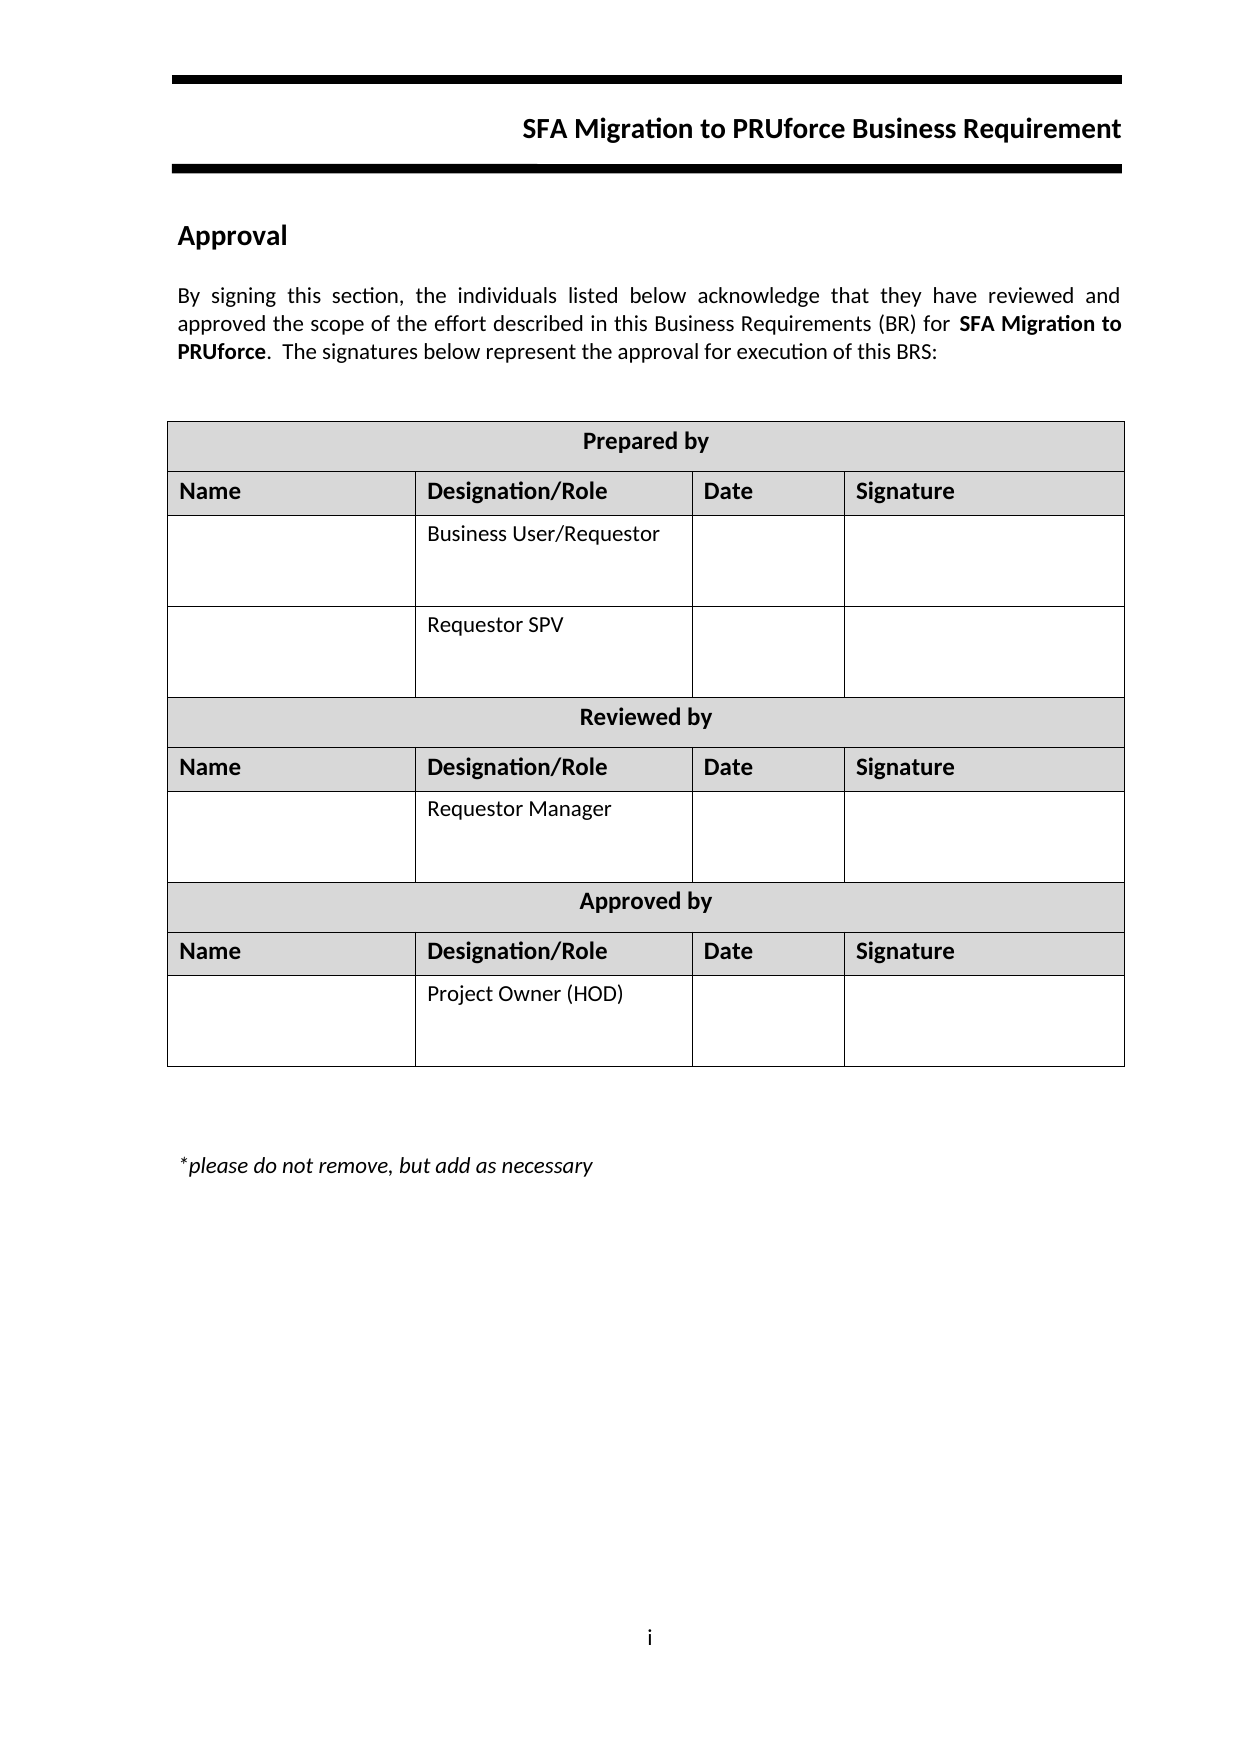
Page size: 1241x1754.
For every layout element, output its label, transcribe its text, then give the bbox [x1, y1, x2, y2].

table_cell Business User/Requestor [416, 516, 692, 606]
table_cell Requestor SPV [416, 607, 692, 697]
table_cell [168, 792, 415, 882]
table_cell [168, 607, 415, 697]
table_header Prepared by [168, 422, 1124, 471]
table_cell [845, 976, 1124, 1066]
table_cell Designation/Role [416, 748, 692, 791]
table_cell Date [693, 748, 844, 791]
table_cell Name [168, 472, 415, 515]
table_cell Date [693, 472, 844, 515]
table_cell Signature [845, 472, 1124, 515]
table_cell Reviewed by [168, 698, 1124, 747]
table_cell [168, 976, 415, 1066]
text *please do not remove, but add as necessary [177, 1151, 1122, 1179]
table_cell [845, 607, 1124, 697]
text By signing this section, the individuals listed below acknowledge that they have reviewed and approved the scope of the effort described in this Business Requirements (BR) for SFA Migration to PRUforce. The signatures below represent the approval for execution of this BRS: [177, 281, 1122, 365]
table_cell Date [693, 933, 844, 975]
table_cell [693, 792, 844, 882]
table_cell Signature [845, 748, 1124, 791]
table_cell Requestor Manager [416, 792, 692, 882]
table_cell [693, 516, 844, 606]
table_cell Project Owner (HOD) [416, 976, 692, 1066]
table_cell Designation/Role [416, 933, 692, 975]
table_cell [845, 792, 1124, 882]
table_cell Designation/Role [416, 472, 692, 515]
table_cell Signature [845, 933, 1124, 975]
table_cell Approved by [168, 883, 1124, 932]
table_cell Name [168, 933, 415, 975]
text Approval [177, 217, 1122, 253]
table_cell [693, 976, 844, 1066]
table_cell Name [168, 748, 415, 791]
table_cell [693, 607, 844, 697]
table_cell [845, 516, 1124, 606]
table_cell [168, 516, 415, 606]
